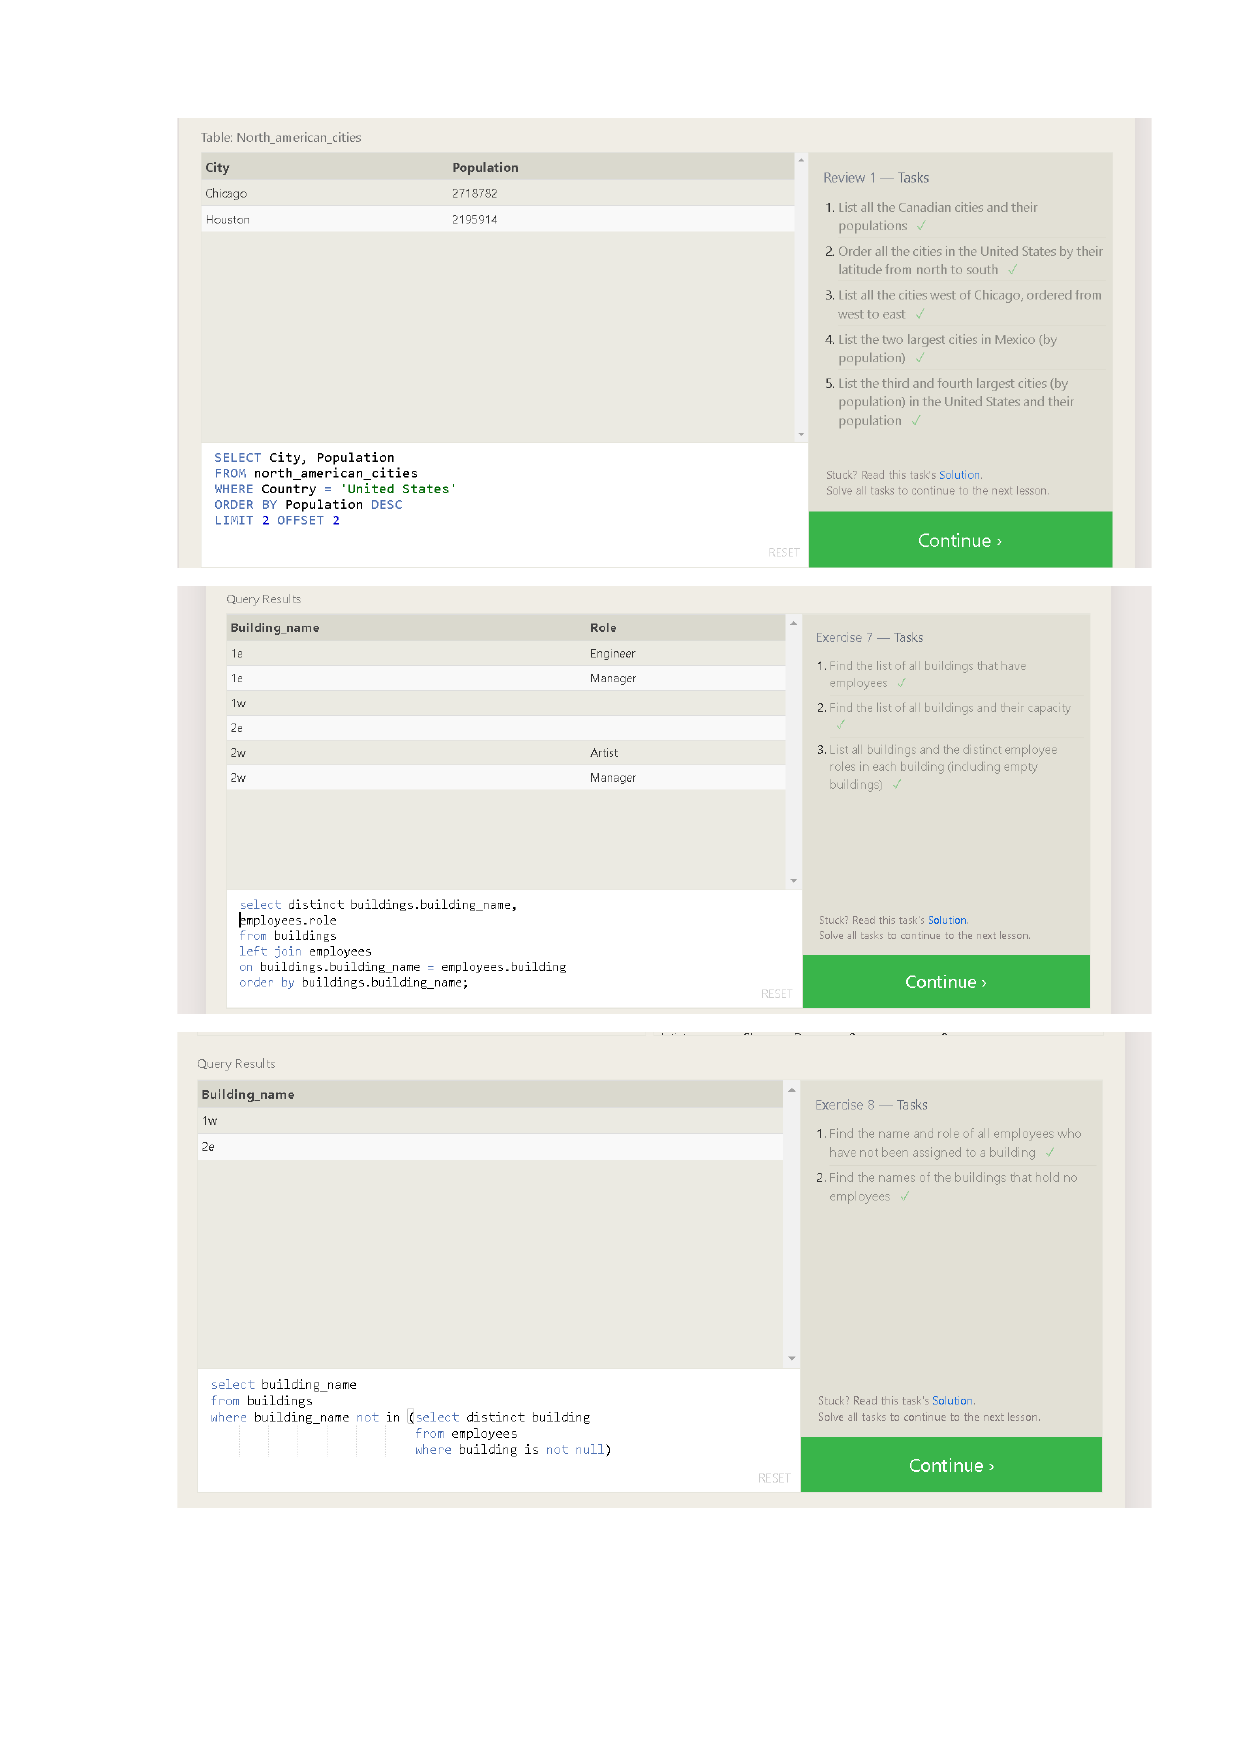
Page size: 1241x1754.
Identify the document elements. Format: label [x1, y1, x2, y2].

picture [177, 586, 1152, 1014]
picture [177, 1032, 1152, 1508]
picture [177, 118, 1152, 568]
